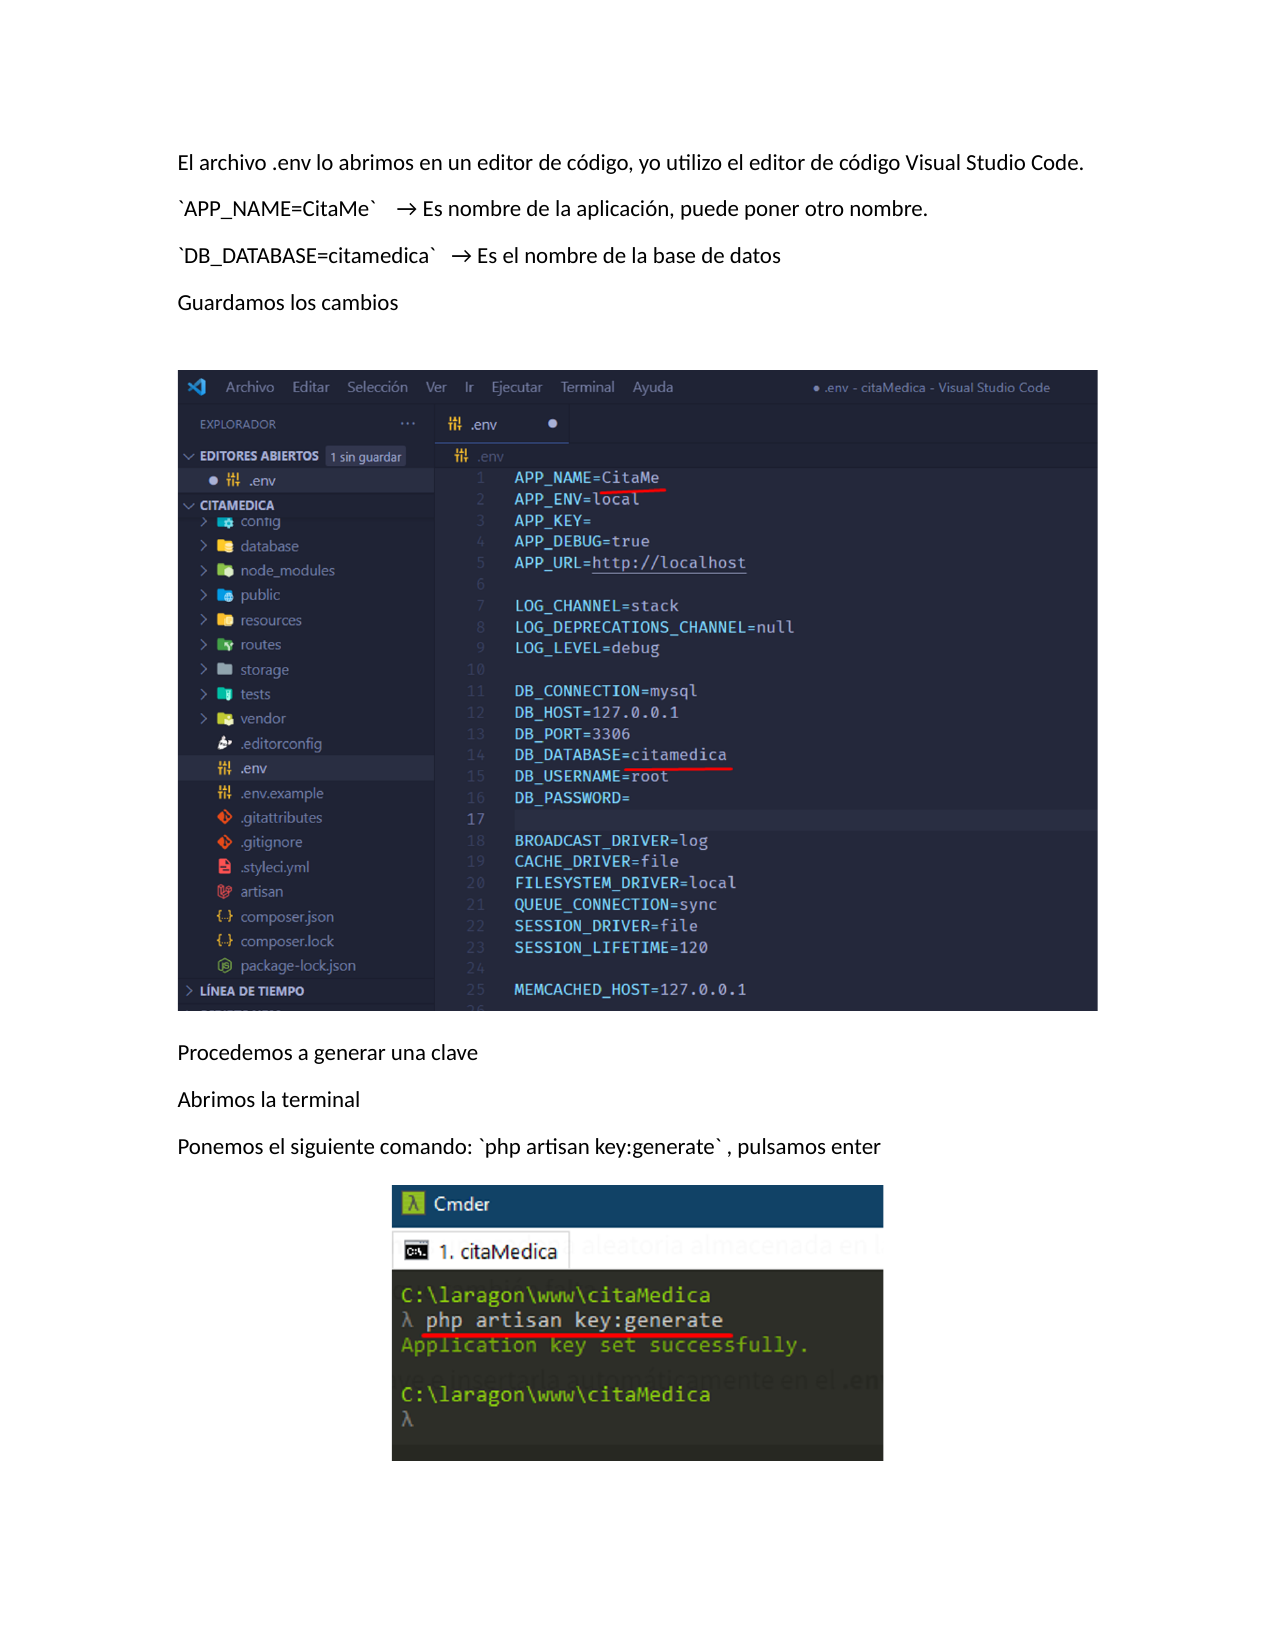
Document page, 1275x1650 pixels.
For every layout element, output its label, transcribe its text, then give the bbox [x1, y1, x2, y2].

text Ponemos el siguiente comando: `php artisan key:generate` , pulsamos enter [177, 1132, 1098, 1160]
picture [391, 1185, 884, 1461]
text Guardamos los cambios [177, 288, 1098, 316]
picture [177, 370, 1098, 1011]
text `DB_DATABASE=citamedica` → Es el nombre de la base de datos [177, 241, 1098, 269]
text Procedemos a generar una clave [177, 1038, 1098, 1066]
text El archivo .env lo abrimos en un editor de código, yo utilizo el editor de código Visual Studio Code. [177, 148, 1098, 176]
text `APP_NAME=CitaMe` → Es nombre de la aplicación, puede poner otro nombre. [177, 194, 1098, 222]
text Abrimos la terminal [177, 1085, 1098, 1113]
